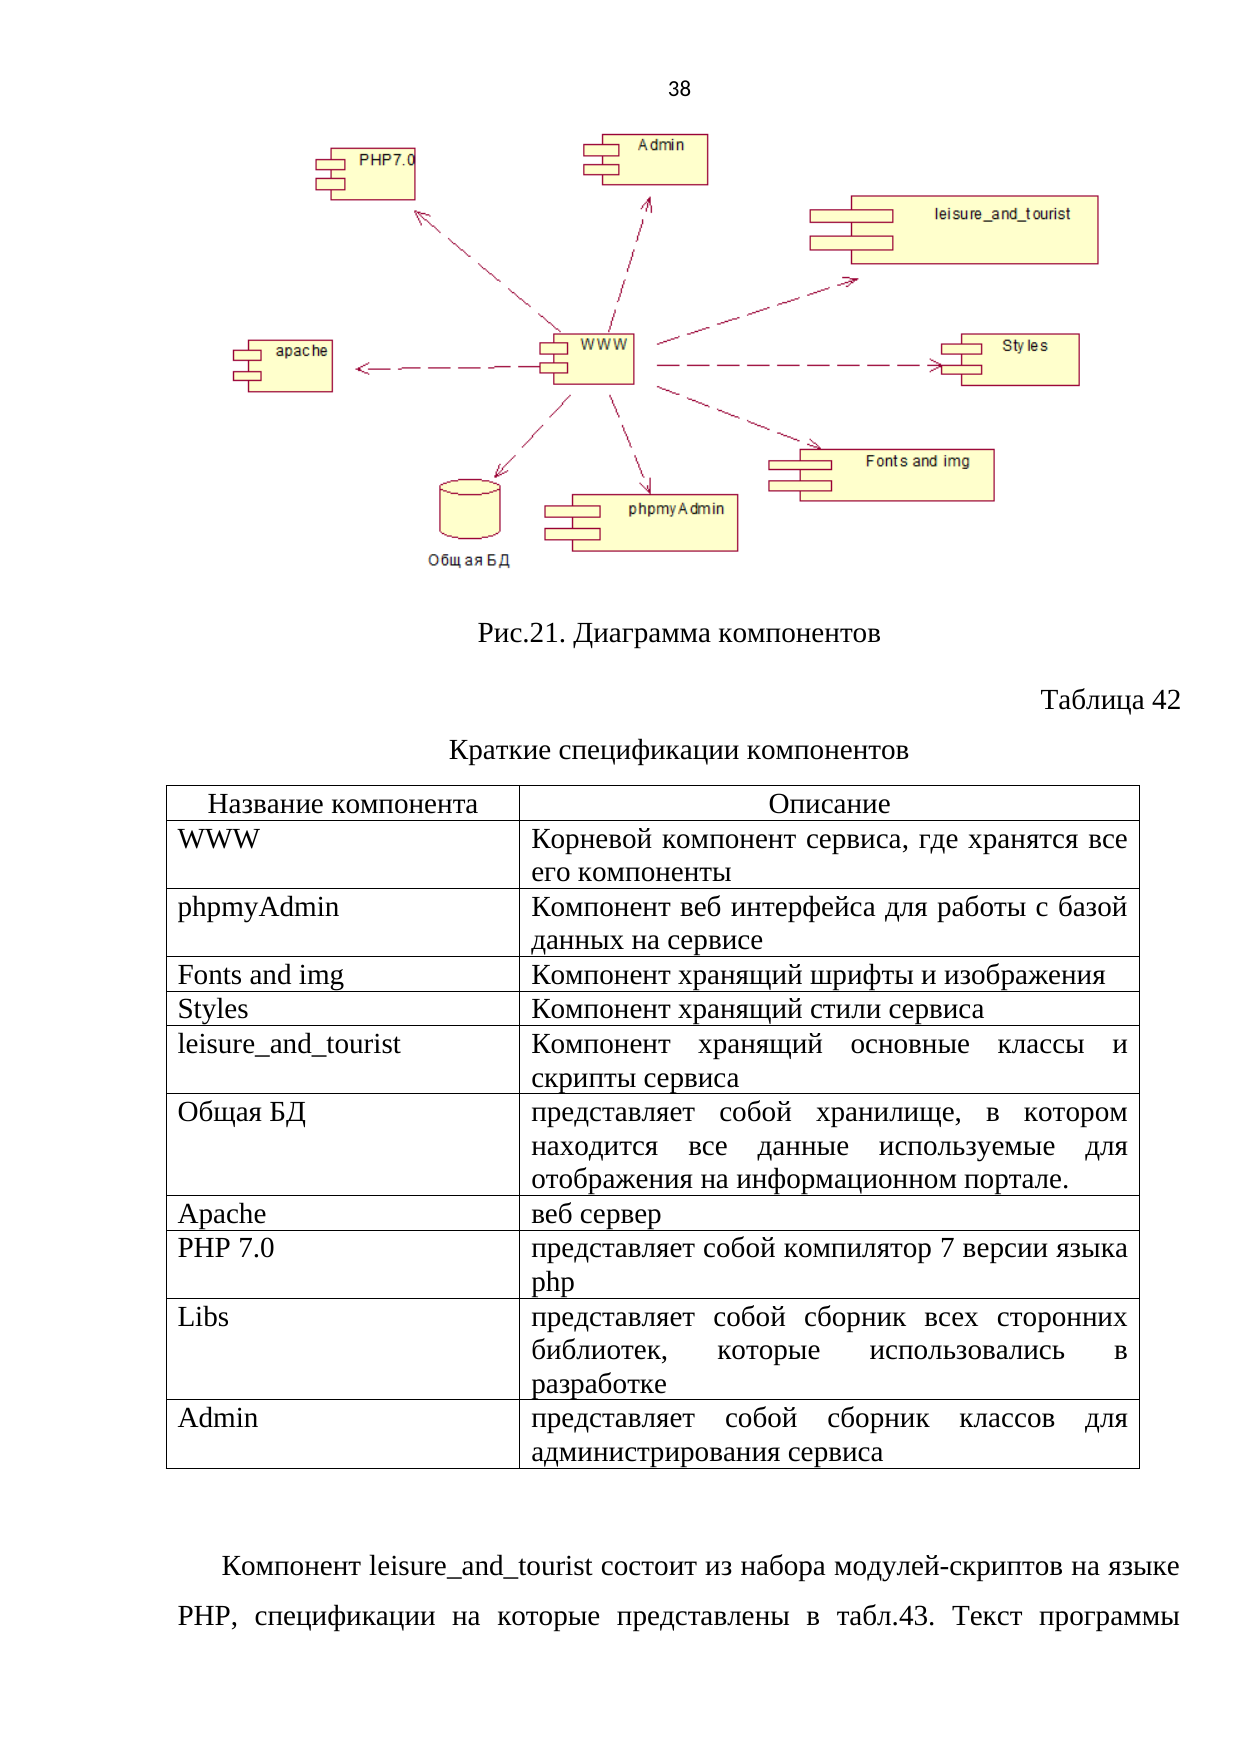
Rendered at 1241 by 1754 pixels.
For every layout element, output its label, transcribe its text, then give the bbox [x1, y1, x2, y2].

table_cell представляет собой компилятор 7 версии языка php [520, 1231, 1139, 1298]
table_cell Корневой компонент сервиса, где хранятся все его компоненты [520, 821, 1139, 888]
table_cell Libs [167, 1299, 519, 1399]
table_cell Admin [167, 1400, 519, 1467]
table_cell PHP 7.0 [167, 1231, 519, 1298]
table_cell Компонент хранящий основные классы и скрипты сервиса [520, 1026, 1139, 1093]
table_cell веб сервер [520, 1196, 1139, 1229]
table_header Название компонента [167, 786, 519, 820]
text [177, 1548, 1181, 1632]
text Краткие спецификации компонентов [177, 732, 1181, 766]
table_cell WWW [167, 821, 519, 888]
table_cell phpmyAdmin [167, 889, 519, 956]
table_cell leisure_and_tourist [167, 1026, 519, 1093]
table_cell представляет собой сборник классов для администрирования сервиса [520, 1400, 1139, 1467]
text Таблица 42 [177, 682, 1181, 716]
table_cell Styles [167, 992, 519, 1025]
table_header Описание [520, 786, 1139, 820]
table_cell представляет собой сборник всех сторонних библиотек, которые использовались в разработке [520, 1299, 1139, 1399]
picture [223, 130, 1135, 597]
table_cell Apache [167, 1196, 519, 1229]
table_cell Компонент хранящий стили сервиса [520, 992, 1139, 1025]
table_cell Компонент веб интерфейса для работы с базой данных на сервисе [520, 889, 1139, 956]
table_cell Общая БД [167, 1094, 519, 1195]
table_cell Компонент хранящий шрифты и изображения [520, 957, 1139, 991]
table_cell представляет собой хранилище, в котором находится все данные используемые для отображения на информационном портале. [520, 1094, 1139, 1195]
table_cell Fonts and img [167, 957, 519, 991]
text Рис.21. Диаграмма компонентов [177, 615, 1181, 648]
